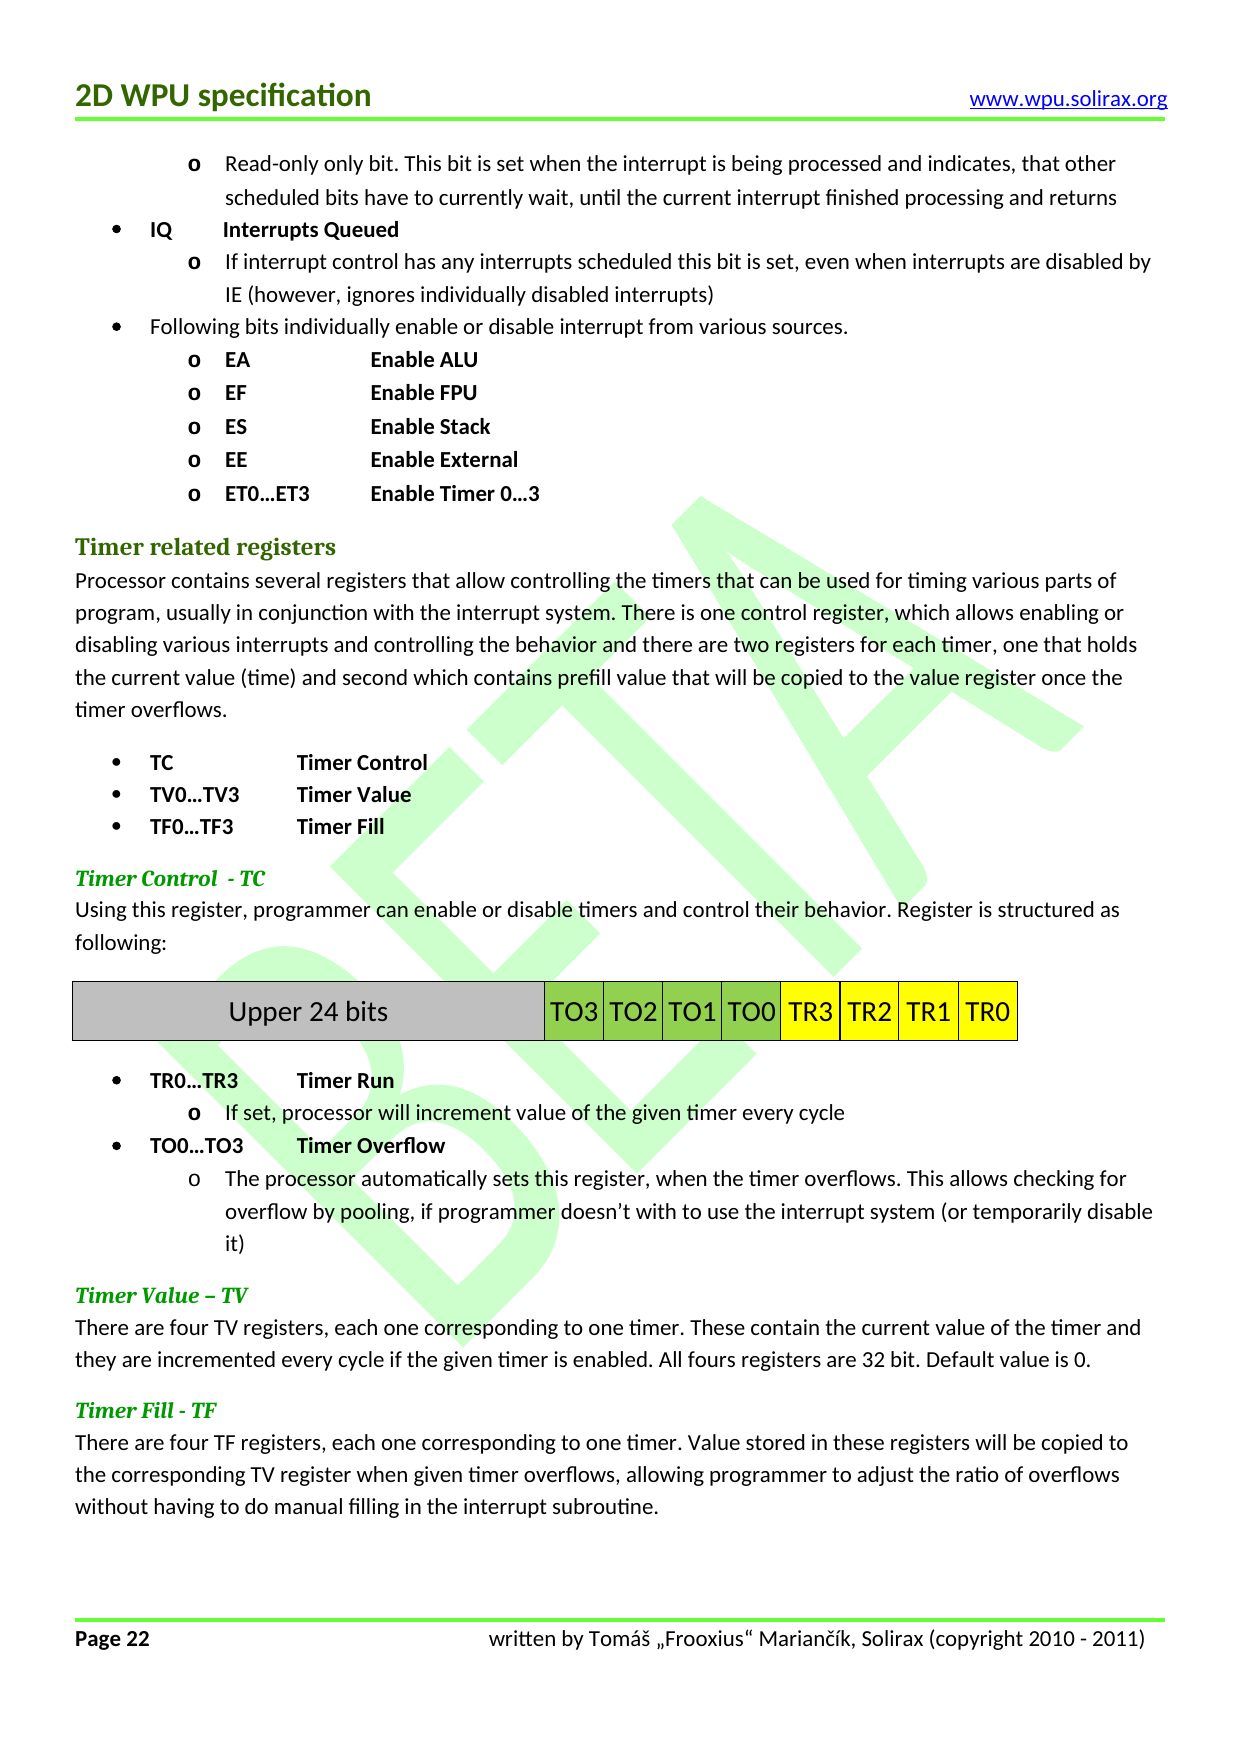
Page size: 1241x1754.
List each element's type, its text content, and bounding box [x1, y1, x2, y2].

list ES Enable Stack [187, 412, 1165, 441]
list TC Timer Control [112, 748, 1165, 776]
table_header TR3 [781, 982, 839, 1040]
list Following bits individually enable or disable interrupt from various sources. [112, 312, 1165, 341]
list TF0…TF3 Timer Fill [112, 812, 1165, 840]
text Using this register, programmer can enable or disable timers and control their behavior. Register is structured as following: [75, 896, 1165, 956]
list EA Enable ALU [187, 345, 1165, 374]
list ET0…ET3 Enable Timer 0…3 [187, 479, 1165, 508]
list TO0…TO3 Timer Overflow [112, 1132, 1165, 1160]
text There are four TV registers, each one corresponding to one timer. These contain the current value of the timer and they are incremented every cycle if the given timer is enabled. All fours registers are 32 bit. Default value is 0. [75, 1313, 1165, 1373]
subtitle Timer Control - TC [75, 865, 1165, 892]
table_header TR1 [899, 982, 958, 1040]
list IQ Interrupts Queued [112, 215, 1165, 243]
list EF Enable FPU [187, 378, 1165, 407]
subtitle Timer Value – TV [75, 1282, 1165, 1309]
list Read-only only bit. This bit is set when the interrupt is being processed and indicates, that other scheduled bits have to currently wait, until the current interrupt finished processing and returns [187, 149, 1165, 211]
table_header TR2 [841, 982, 898, 1040]
list TV0…TV3 Timer Value [112, 780, 1165, 808]
text There are four TF registers, each one corresponding to one timer. Value stored in these registers will be copied to the corresponding TV register when given timer overflows, allowing programmer to adjust the ratio of overflows without having to do manual filling in the interrupt subroutine. [75, 1428, 1165, 1520]
subtitle Timer Fill - TF [75, 1398, 1165, 1424]
table_header TR0 [959, 982, 1017, 1040]
table_header TO2 [604, 982, 662, 1040]
list TR0…TR3 Timer Run [112, 1066, 1165, 1094]
list The processor automatically sets this register, when the timer overflows. This allows checking for overflow by pooling, if programmer doesn’t with to use the interrupt system (or temporarily disable it) [187, 1164, 1165, 1257]
table_header Upper 24 bits [73, 982, 544, 1040]
list EE Enable External [187, 445, 1165, 474]
list If interrupt control has any interrupts scheduled this bit is set, even when interrupts are disabled by IE (however, ignores individually disabled interrupts) [187, 247, 1165, 308]
table_header TO0 [722, 982, 780, 1040]
list If set, processor will increment value of the given timer every cycle [187, 1098, 1165, 1127]
subtitle Timer related registers [75, 533, 1165, 562]
table_header TO3 [545, 982, 603, 1040]
text Processor contains several registers that allow controlling the timers that can be used for timing various parts of program, usually in conjunction with the interrupt system. There is one control register, which allows enabling or disabling various interrupts and controlling the behavior and there are two registers for each timer, one that holds the current value (time) and second which contains prefill value that will be copied to the value register once the timer overflows. [75, 566, 1165, 723]
table_header TO1 [663, 982, 721, 1040]
